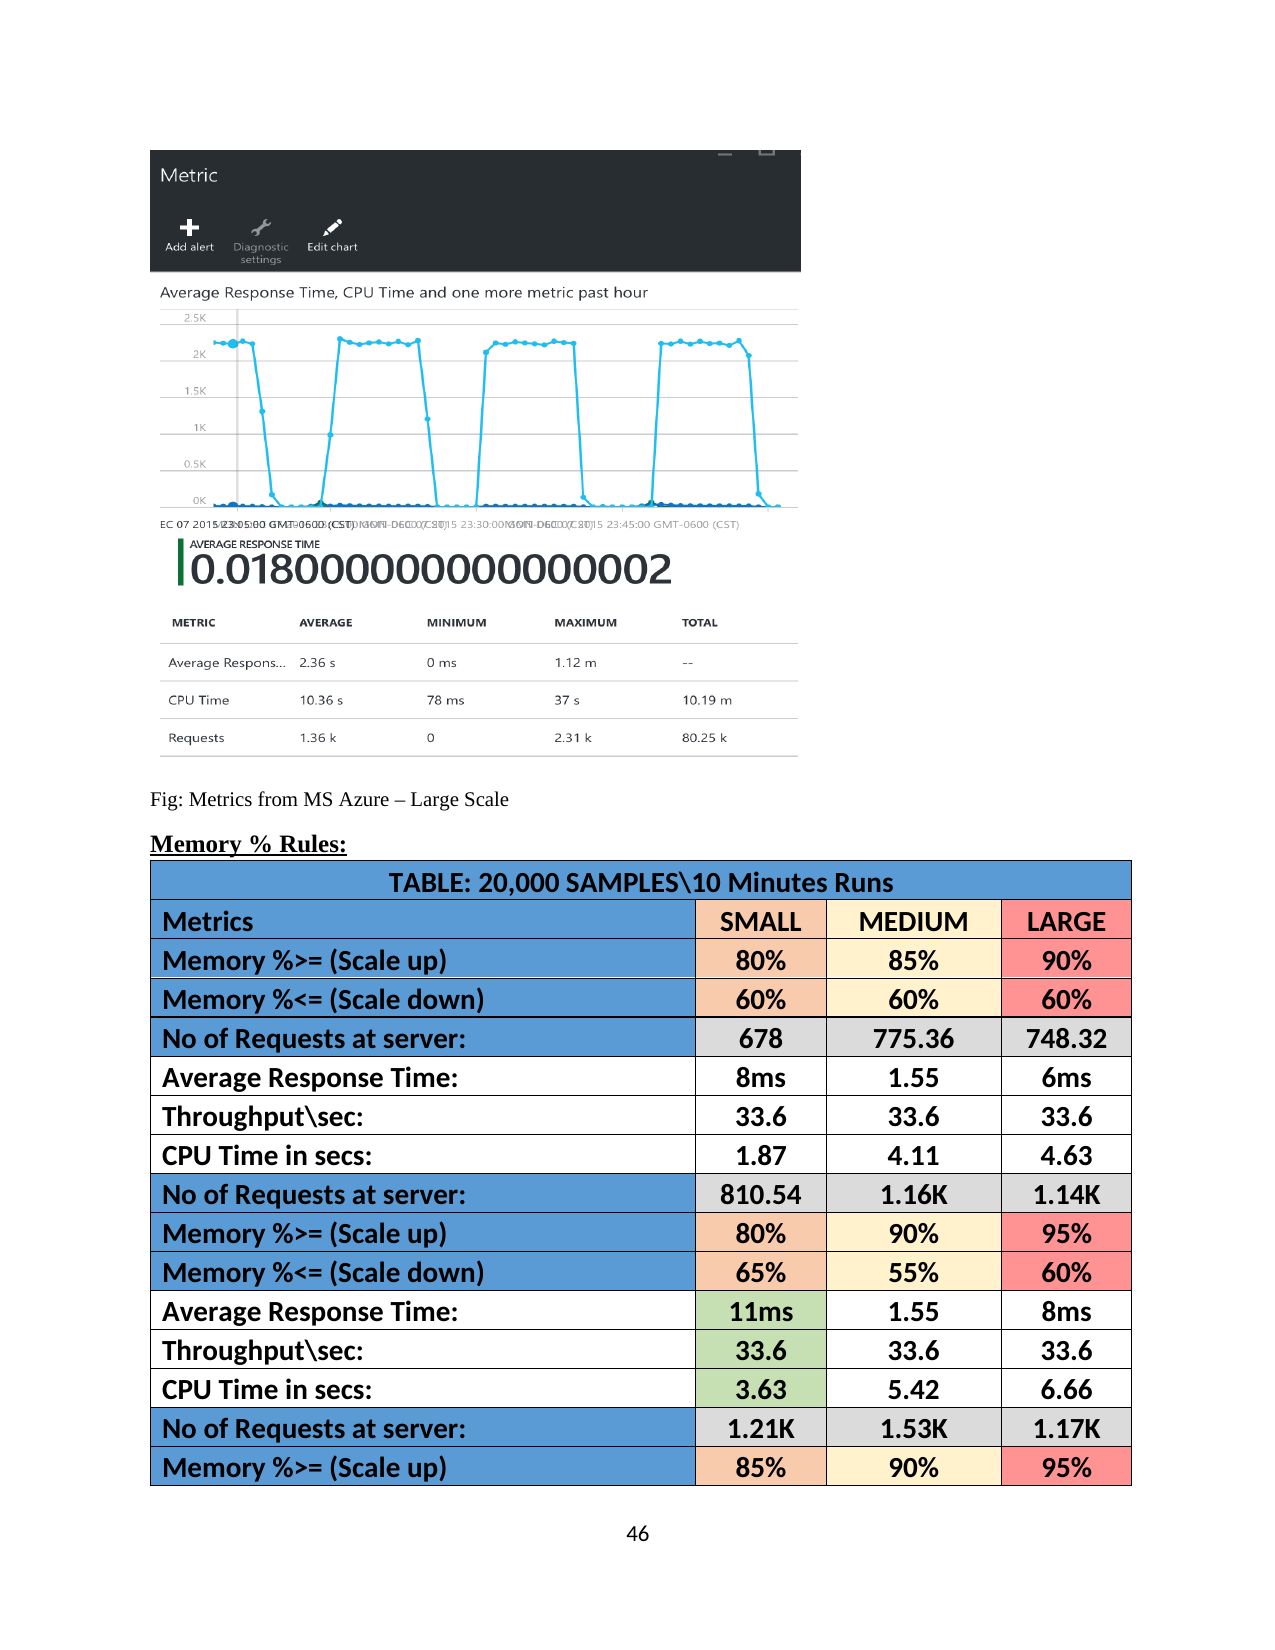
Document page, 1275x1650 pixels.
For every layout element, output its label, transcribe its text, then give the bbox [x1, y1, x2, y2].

table_cell 6.66 [1002, 1369, 1131, 1407]
table_cell 4.63 [1002, 1135, 1131, 1173]
table_cell 1.87 [696, 1135, 826, 1173]
text Fig: Metrics from MS Azure – Large Scale [150, 787, 1125, 811]
table_cell No of Requests at server: [151, 1408, 695, 1446]
table_cell Memory %<= (Scale down) [151, 979, 695, 1016]
table_cell Average Response Time: [151, 1057, 695, 1094]
table_cell SMALL [696, 900, 826, 938]
table_cell Throughput\sec: [151, 1096, 695, 1134]
table_cell 33.6 [696, 1330, 826, 1368]
table_cell 33.6 [1002, 1330, 1131, 1368]
table_cell 8ms [696, 1057, 826, 1094]
table_cell 60% [1002, 979, 1131, 1016]
table_cell 33.6 [827, 1096, 1001, 1134]
table_cell CPU Time in secs: [151, 1135, 695, 1173]
table_cell 33.6 [1002, 1096, 1131, 1134]
table_cell 90% [1002, 939, 1131, 977]
table_cell LARGE [1002, 900, 1131, 938]
table_cell 11ms [696, 1291, 826, 1329]
table_cell 3.63 [696, 1369, 826, 1407]
table_cell MEDIUM [827, 900, 1001, 938]
table_cell 1.14K [1002, 1174, 1131, 1212]
table_cell Metrics [151, 900, 695, 938]
table_cell No of Requests at server: [151, 1018, 695, 1056]
table_cell 775.36 [827, 1018, 1001, 1056]
table_cell 90% [827, 1447, 1001, 1485]
table_cell 80% [696, 1213, 826, 1251]
table_cell 65% [696, 1252, 826, 1290]
table_cell 55% [827, 1252, 1001, 1290]
table_cell 60% [696, 979, 826, 1016]
table_cell Throughput\sec: [151, 1330, 695, 1368]
table_cell 95% [1002, 1213, 1131, 1251]
table_cell 8ms [1002, 1291, 1131, 1329]
picture [150, 150, 801, 768]
table_cell Memory %>= (Scale up) [151, 939, 695, 977]
table_cell 1.53K [827, 1408, 1001, 1446]
table_cell 1.17K [1002, 1408, 1131, 1446]
table_cell 33.6 [696, 1096, 826, 1134]
table_cell 5.42 [827, 1369, 1001, 1407]
table_cell CPU Time in secs: [151, 1369, 695, 1407]
table_cell Average Response Time: [151, 1291, 695, 1329]
table_cell 33.6 [827, 1330, 1001, 1368]
table_cell Memory %<= (Scale down) [151, 1252, 695, 1290]
table_cell 1.55 [827, 1057, 1001, 1094]
table_cell 810.54 [696, 1174, 826, 1212]
table_cell 6ms [1002, 1057, 1131, 1094]
table_cell 85% [827, 939, 1001, 977]
table_cell Memory %>= (Scale up) [151, 1447, 695, 1485]
table_cell 90% [827, 1213, 1001, 1251]
table_cell 1.55 [827, 1291, 1001, 1329]
table_header TABLE: 20,000 SAMPLES\10 Minutes Runs [151, 861, 1131, 899]
table_cell 678 [696, 1018, 826, 1056]
table_cell 1.21K [696, 1408, 826, 1446]
table_cell 1.16K [827, 1174, 1001, 1212]
table_cell No of Requests at server: [151, 1174, 695, 1212]
subtitle Memory % Rules: [150, 829, 1125, 858]
table_cell Memory %>= (Scale up) [151, 1213, 695, 1251]
table_cell 748.32 [1002, 1018, 1131, 1056]
table_cell 85% [696, 1447, 826, 1485]
table_cell 80% [696, 939, 826, 977]
table_cell 95% [1002, 1447, 1131, 1485]
table_cell 60% [827, 979, 1001, 1016]
table_cell 4.11 [827, 1135, 1001, 1173]
table_cell 60% [1002, 1252, 1131, 1290]
